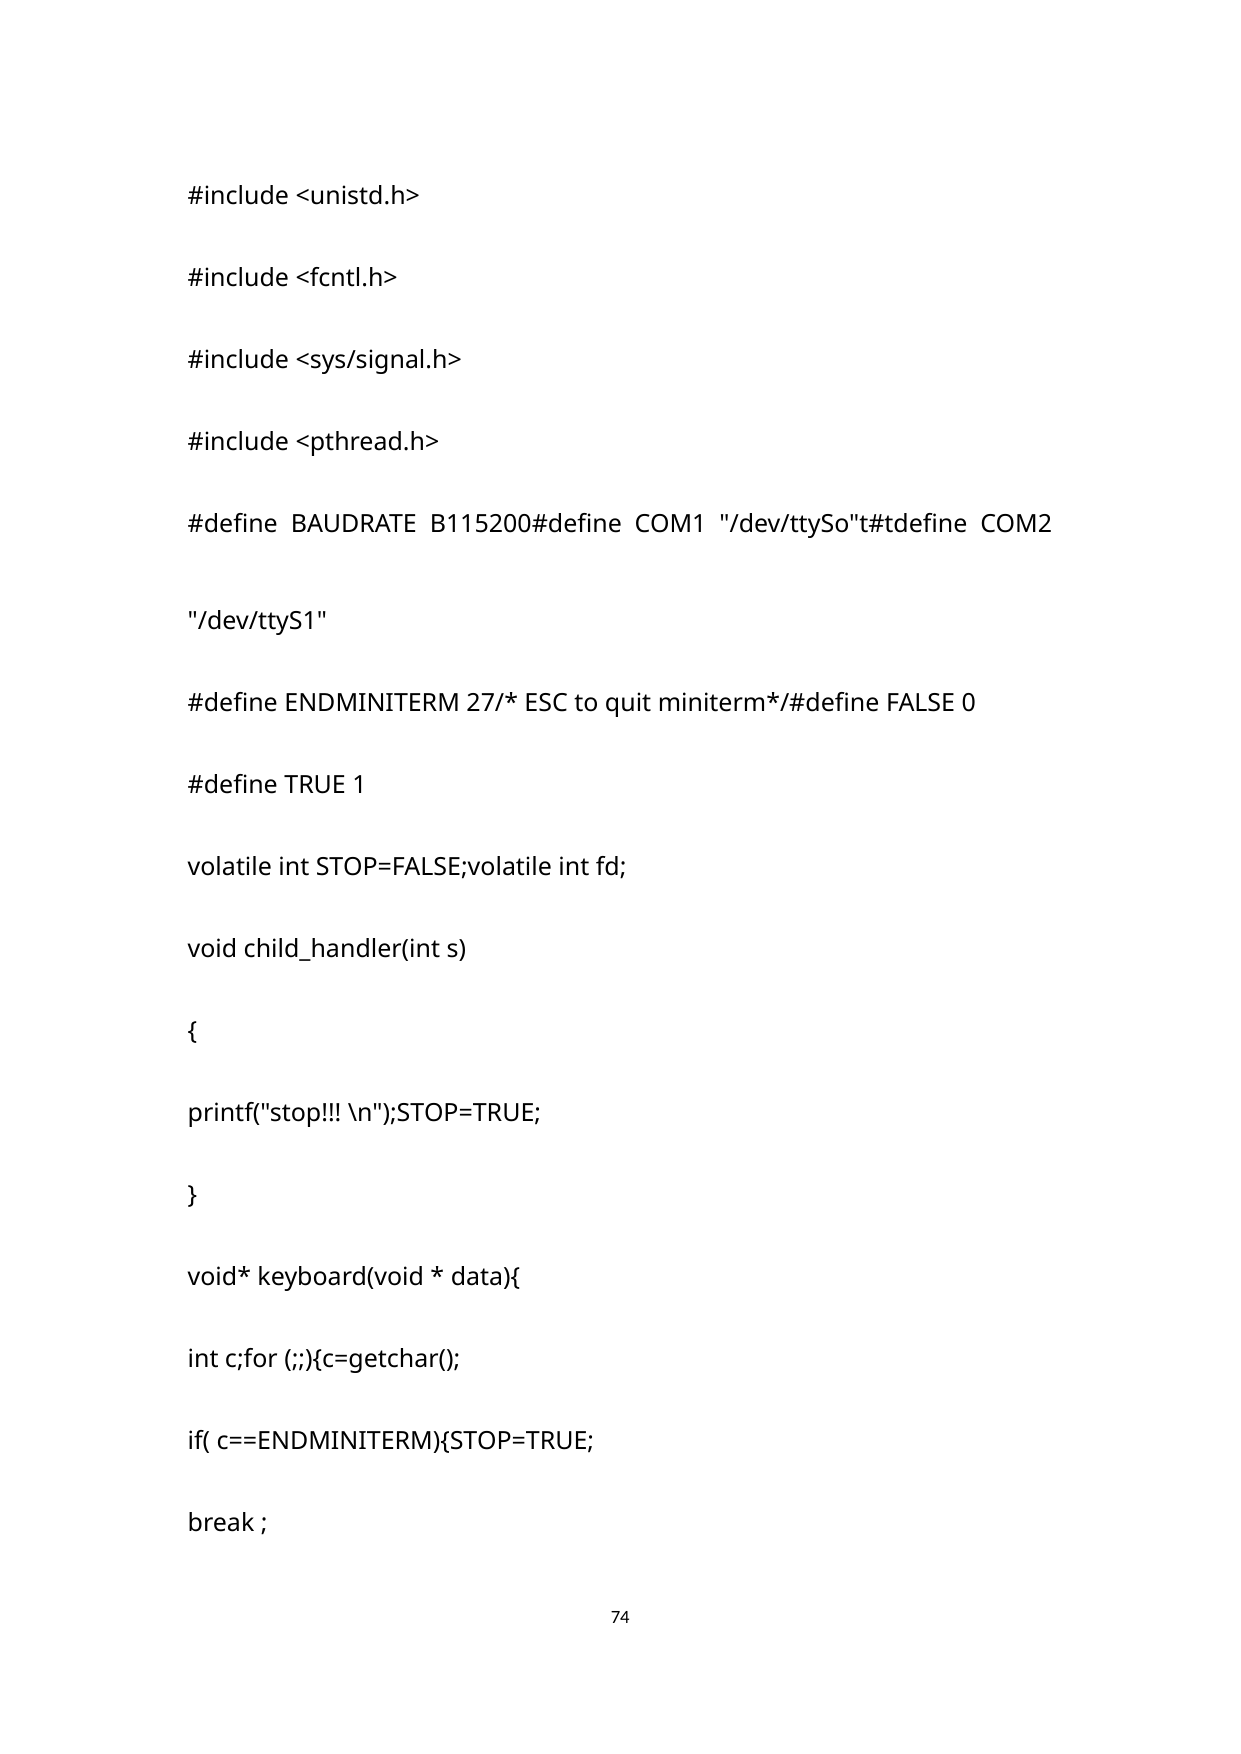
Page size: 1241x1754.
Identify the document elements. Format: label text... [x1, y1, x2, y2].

text #define TRUE 1 [187, 751, 1053, 816]
text { [187, 997, 1053, 1062]
text if( c==ENDMINITERM){STOP=TRUE; [187, 1407, 1053, 1472]
text printf("stop!!! \n");STOP=TRUE; [187, 1079, 1053, 1144]
text #include <pthread.h> [187, 408, 1053, 473]
text int c;for (;;){c=getchar(); [187, 1325, 1053, 1390]
text #define BAUDRATE B115200#define COM1 "/dev/ttySo"t#tdefine COM2 "/dev/ttyS1" [187, 490, 1053, 652]
text } [187, 1161, 1053, 1226]
text #define ENDMINITERM 27/* ESC to quit miniterm*/#define FALSE 0 [187, 669, 1053, 734]
text #include <sys/signal.h> [187, 326, 1053, 391]
text #include <fcntl.h> [187, 244, 1053, 309]
text void* keyboard(void * data){ [187, 1243, 1053, 1308]
text #include <unistd.h> [187, 162, 1053, 227]
text void child_handler(int s) [187, 915, 1053, 980]
text break ; [187, 1489, 1053, 1554]
text volatile int STOP=FALSE;volatile int fd; [187, 833, 1053, 898]
